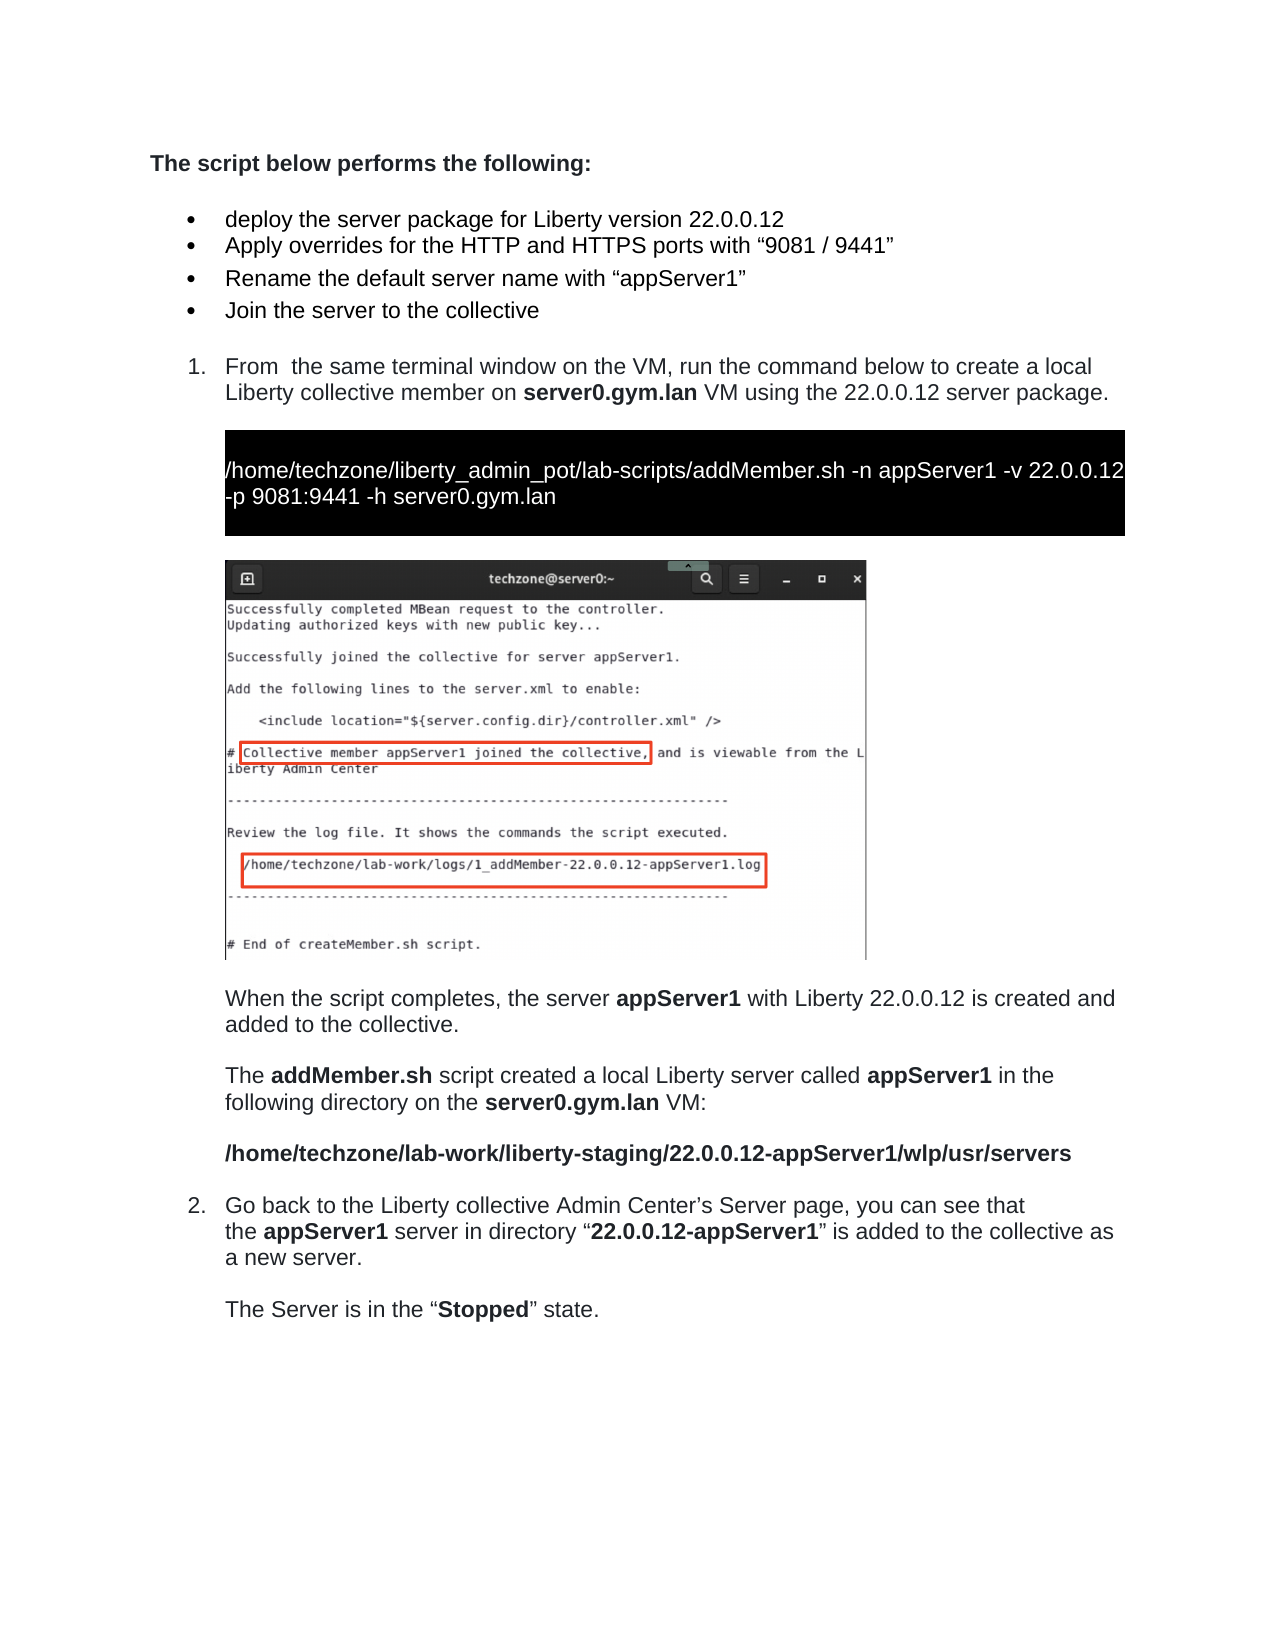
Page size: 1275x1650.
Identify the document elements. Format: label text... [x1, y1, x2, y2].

text The script below performs the following: [150, 150, 1125, 176]
text The Server is in the “Stopped” state. [225, 1296, 1125, 1322]
list Apply overrides for the HTTP and HTTPS ports with “9081 / 9441” [187, 232, 1125, 258]
list Rename the default server name with “appServer1” [187, 264, 1125, 291]
list From the same terminal window on the VM, run the command below to create a local Liberty collective member on server0.gym.lan VM using the 22.0.0.12 server package. [187, 353, 1125, 405]
text The addMember.sh script created a local Liberty server called appServer1 in the following directory on the server0.gym.lan VM: [225, 1062, 1125, 1115]
text When the script completes, the server appServer1 with Liberty 22.0.0.12 is created and added to the collective. [225, 985, 1125, 1037]
picture [225, 560, 867, 960]
list deploy the server package for Liberty version 22.0.0.12 [187, 206, 1125, 232]
list Go back to the Liberty collective Admin Center’s Server page, you can see that the appServer1 server in directory “22.0.0.12-appServer1” is added to the collective as a new server. [187, 1192, 1125, 1271]
text /home/techzone/lab-work/liberty-staging/22.0.0.12-appServer1/wlp/usr/servers [225, 1140, 1125, 1167]
list Join the server to the collective [187, 297, 1125, 323]
text /home/techzone/liberty_admin_pot/lab-scripts/addMember.sh -n appServer1 -v 22.0.0.12 -p 9081:9441 -h server0.gym.lan [225, 457, 1125, 509]
